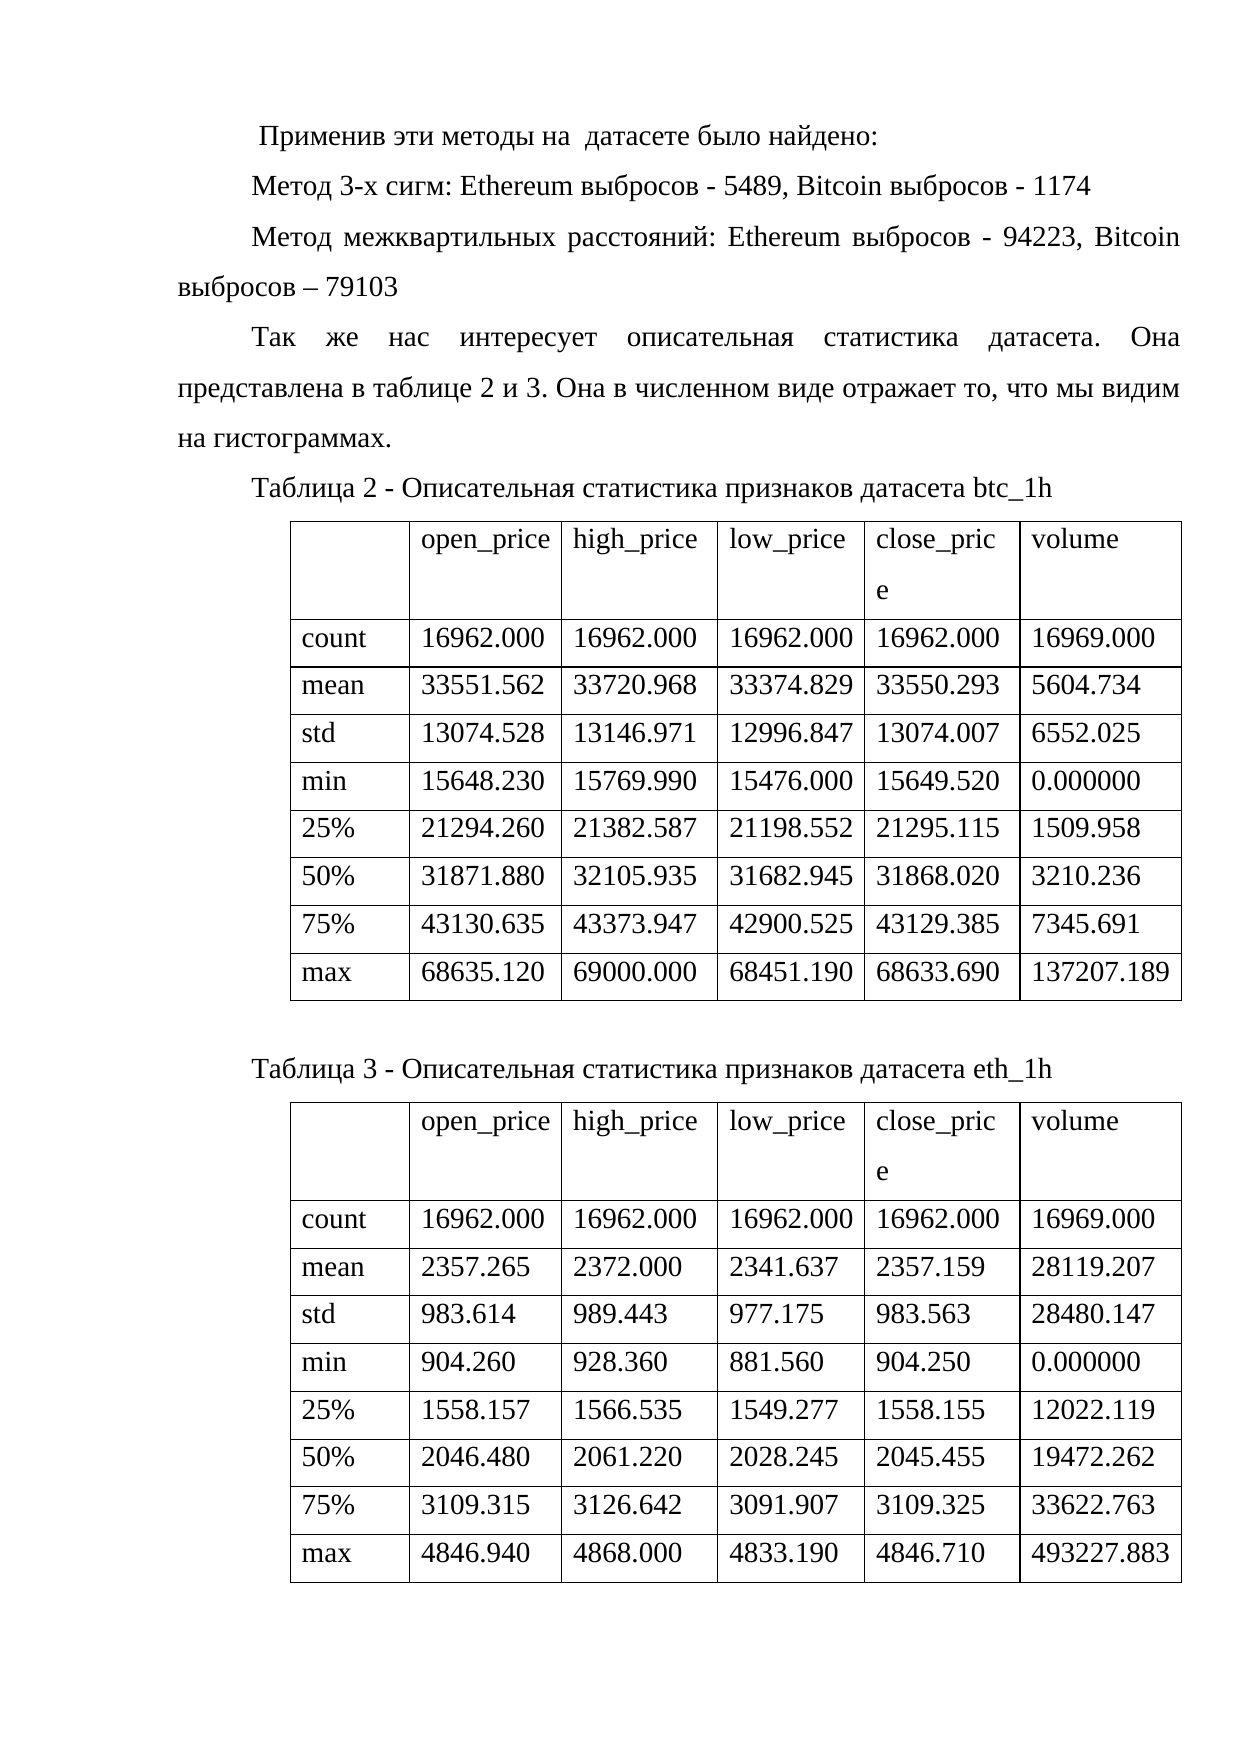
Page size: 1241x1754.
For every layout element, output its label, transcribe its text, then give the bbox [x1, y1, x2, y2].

table_cell 69000.000 [562, 954, 717, 1000]
table_cell 1549.277 [718, 1392, 864, 1438]
table_cell 31868.020 [865, 858, 1019, 905]
table_cell 2357.265 [410, 1249, 561, 1295]
table_cell 16962.000 [718, 1201, 864, 1248]
table_cell 1558.155 [865, 1392, 1019, 1438]
table_cell 43130.635 [410, 906, 561, 953]
table_cell 28480.147 [1021, 1296, 1181, 1343]
table_cell 4868.000 [562, 1535, 717, 1582]
table_cell 2046.480 [410, 1440, 561, 1486]
table_cell 3210.236 [1021, 858, 1181, 905]
table_cell 0.000000 [1021, 763, 1181, 809]
text Применив эти методы на датасете было найдено: [177, 118, 1181, 152]
text Метод межквартильных расстояний: Ethereum выбросов - 94223, Bitcoin выбросов – 79103 [177, 219, 1181, 303]
table_cell 13146.971 [562, 715, 717, 762]
table_cell 16962.000 [410, 1201, 561, 1248]
table_header volume [1021, 1103, 1181, 1200]
table_cell 16962.000 [718, 620, 864, 666]
table_cell 75% [291, 1487, 409, 1534]
table_cell 1509.958 [1021, 811, 1181, 857]
text Таблица 2 - Описательная статистика признаков датасета btc_1h [177, 470, 1181, 504]
table_cell 33622.763 [1021, 1487, 1181, 1534]
table_cell max [291, 1535, 409, 1582]
table_cell 15649.520 [865, 763, 1019, 809]
table_cell 15648.230 [410, 763, 561, 809]
table_cell 3126.642 [562, 1487, 717, 1534]
table_cell count [291, 1201, 409, 1248]
table_cell 33551.562 [410, 668, 561, 714]
table_cell 5604.734 [1021, 668, 1181, 714]
table_cell 977.175 [718, 1296, 864, 1343]
table_cell 989.443 [562, 1296, 717, 1343]
table_cell 31682.945 [718, 858, 864, 905]
table_cell 16962.000 [865, 1201, 1019, 1248]
table_header close_price [865, 1103, 1019, 1200]
table_cell 2028.245 [718, 1440, 864, 1486]
table_cell 21295.115 [865, 811, 1019, 857]
table_cell 21294.260 [410, 811, 561, 857]
table_header low_price [718, 1103, 864, 1200]
table_cell mean [291, 1249, 409, 1295]
table_cell 137207.189 [1021, 954, 1181, 1000]
table_cell 16969.000 [1021, 1201, 1181, 1248]
table_cell 16969.000 [1021, 620, 1181, 666]
table_cell 33374.829 [718, 668, 864, 714]
table_cell 2045.455 [865, 1440, 1019, 1486]
table_header high_price [562, 1103, 717, 1200]
table_cell 12996.847 [718, 715, 864, 762]
table_cell 16962.000 [865, 620, 1019, 666]
table_header open_price [410, 522, 561, 619]
table_cell 3109.315 [410, 1487, 561, 1534]
table_cell 4846.710 [865, 1535, 1019, 1582]
table_header close_price [865, 522, 1019, 619]
table_cell 12022.119 [1021, 1392, 1181, 1438]
table_cell 904.260 [410, 1344, 561, 1391]
table_cell 493227.883 [1021, 1535, 1181, 1582]
table_cell 33720.968 [562, 668, 717, 714]
table_cell 25% [291, 811, 409, 857]
table_cell 21382.587 [562, 811, 717, 857]
table_cell std [291, 1296, 409, 1343]
table_cell 16962.000 [410, 620, 561, 666]
text Метод 3-х сигм: Ethereum выбросов - 5489, Bitcoin выбросов - 1174 [177, 168, 1181, 202]
table_cell 983.563 [865, 1296, 1019, 1343]
table_cell 15769.990 [562, 763, 717, 809]
table_cell max [291, 954, 409, 1000]
table_cell 4833.190 [718, 1535, 864, 1582]
table_cell 25% [291, 1392, 409, 1438]
table_cell 2357.159 [865, 1249, 1019, 1295]
table_cell 68635.120 [410, 954, 561, 1000]
table_cell 43373.947 [562, 906, 717, 953]
table_cell 31871.880 [410, 858, 561, 905]
table_cell 2341.637 [718, 1249, 864, 1295]
table_cell 0.000000 [1021, 1344, 1181, 1391]
table_cell 32105.935 [562, 858, 717, 905]
table_cell 13074.528 [410, 715, 561, 762]
table_cell 1566.535 [562, 1392, 717, 1438]
table_cell 13074.007 [865, 715, 1019, 762]
table_cell 3109.325 [865, 1487, 1019, 1534]
table_cell 42900.525 [718, 906, 864, 953]
table_cell mean [291, 668, 409, 714]
table_cell 50% [291, 858, 409, 905]
table_cell 75% [291, 906, 409, 953]
table_cell 2061.220 [562, 1440, 717, 1486]
table_cell 16962.000 [562, 620, 717, 666]
table_cell min [291, 1344, 409, 1391]
table_header [291, 1103, 409, 1200]
table_header low_price [718, 522, 864, 619]
table_cell 904.250 [865, 1344, 1019, 1391]
table_cell 15476.000 [718, 763, 864, 809]
table_cell 19472.262 [1021, 1440, 1181, 1486]
table_cell 983.614 [410, 1296, 561, 1343]
table_cell 881.560 [718, 1344, 864, 1391]
table_header [291, 522, 409, 619]
table_cell 50% [291, 1440, 409, 1486]
table_cell 21198.552 [718, 811, 864, 857]
table_cell 68633.690 [865, 954, 1019, 1000]
table_cell 28119.207 [1021, 1249, 1181, 1295]
table_cell 33550.293 [865, 668, 1019, 714]
table_cell 68451.190 [718, 954, 864, 1000]
table_cell 16962.000 [562, 1201, 717, 1248]
table_cell count [291, 620, 409, 666]
table_cell std [291, 715, 409, 762]
table_cell 4846.940 [410, 1535, 561, 1582]
table_cell 928.360 [562, 1344, 717, 1391]
table_cell 43129.385 [865, 906, 1019, 953]
table_cell 7345.691 [1021, 906, 1181, 953]
table_cell 2372.000 [562, 1249, 717, 1295]
table_header open_price [410, 1103, 561, 1200]
table_cell 1558.157 [410, 1392, 561, 1438]
table_cell 3091.907 [718, 1487, 864, 1534]
text Таблица 3 - Описательная статистика признаков датасета eth_1h [177, 1052, 1181, 1085]
table_cell min [291, 763, 409, 809]
table_header high_price [562, 522, 717, 619]
table_header volume [1021, 522, 1181, 619]
text Так же нас интересует описательная статистика датасета. Она представлена в таблице 2 и 3. Она в численном виде отражает то, что мы видим на гистограммах. [177, 319, 1181, 453]
table_cell 6552.025 [1021, 715, 1181, 762]
